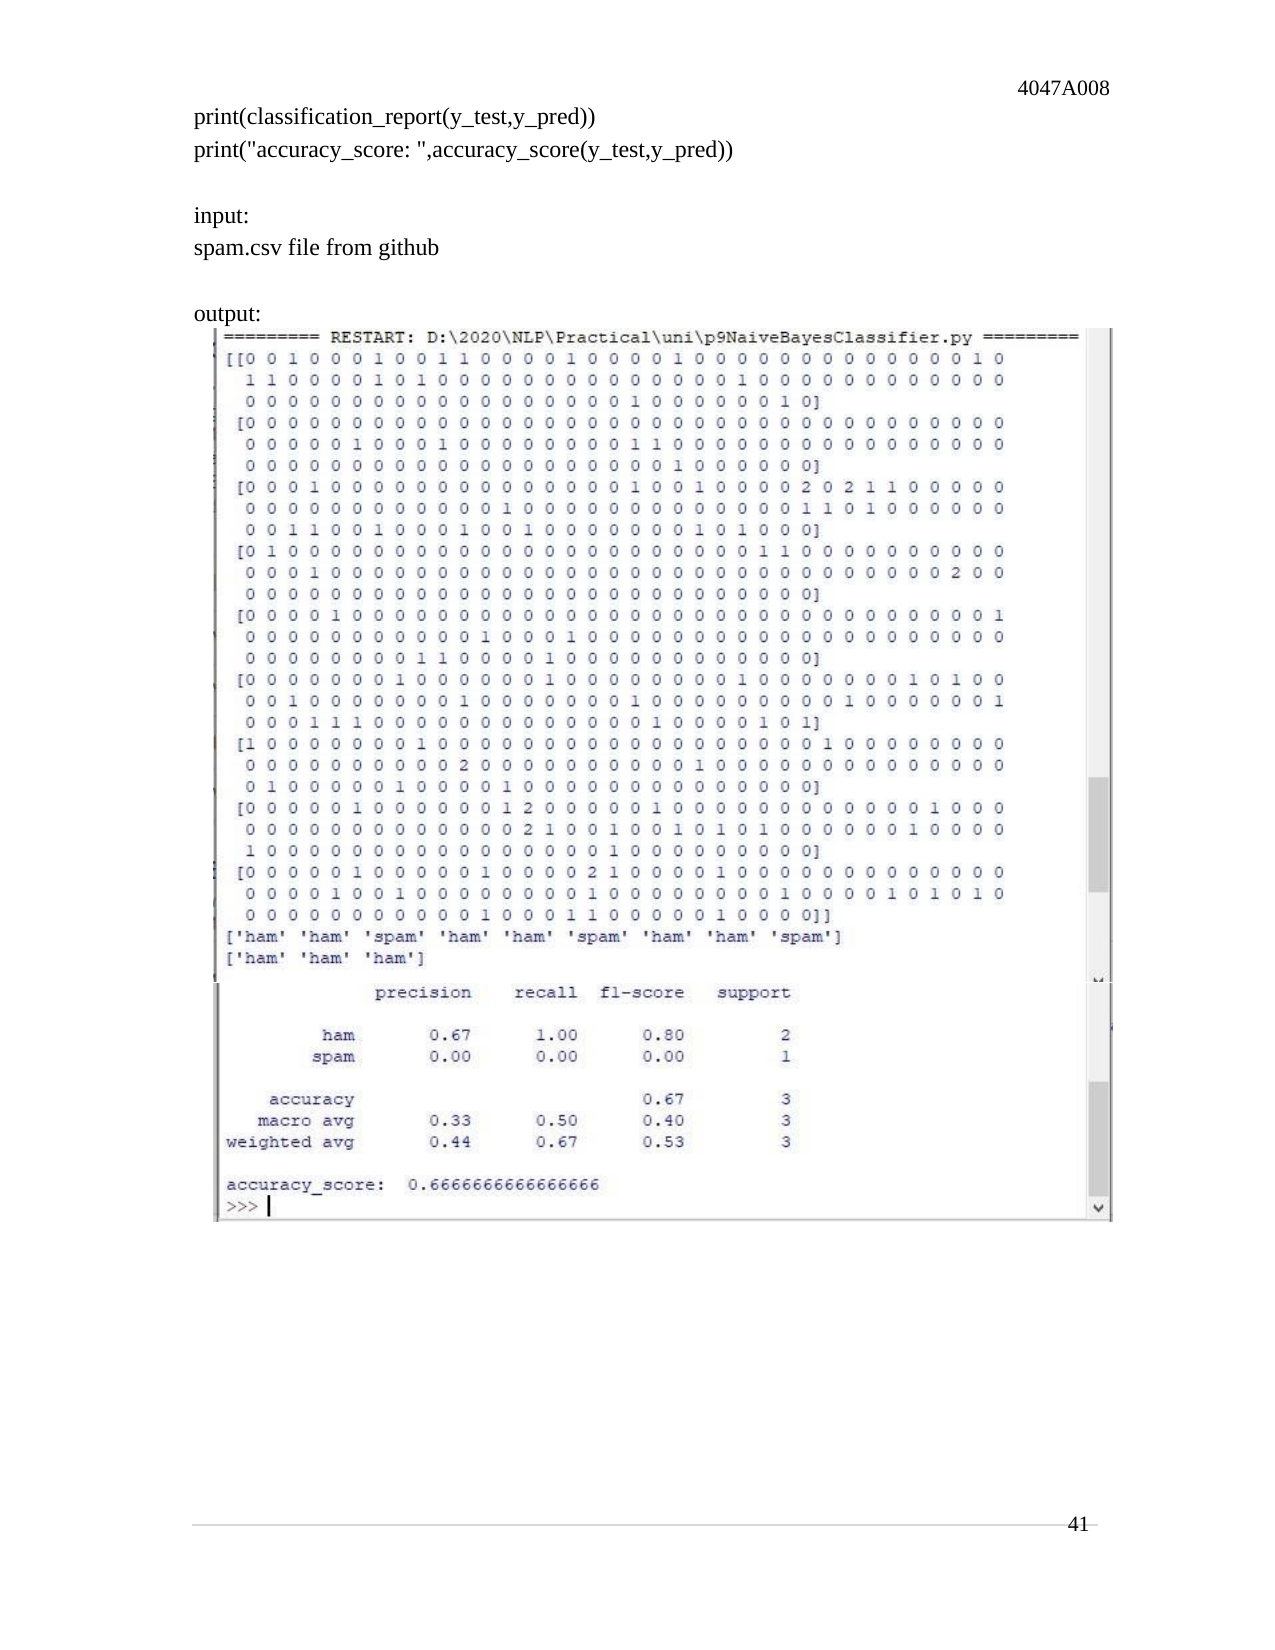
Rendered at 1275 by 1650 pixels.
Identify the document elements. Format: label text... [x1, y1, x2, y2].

text input: [193, 201, 1096, 228]
picture [213, 983, 1113, 1222]
picture [213, 328, 1113, 982]
text output: [193, 299, 1096, 326]
text print("accuracy_score: ",accuracy_score(y_test,y_pred)) [193, 134, 1096, 162]
text print(classification_report(y_test,y_pred)) [193, 102, 1096, 130]
text spam.csv file from github [193, 233, 1096, 260]
